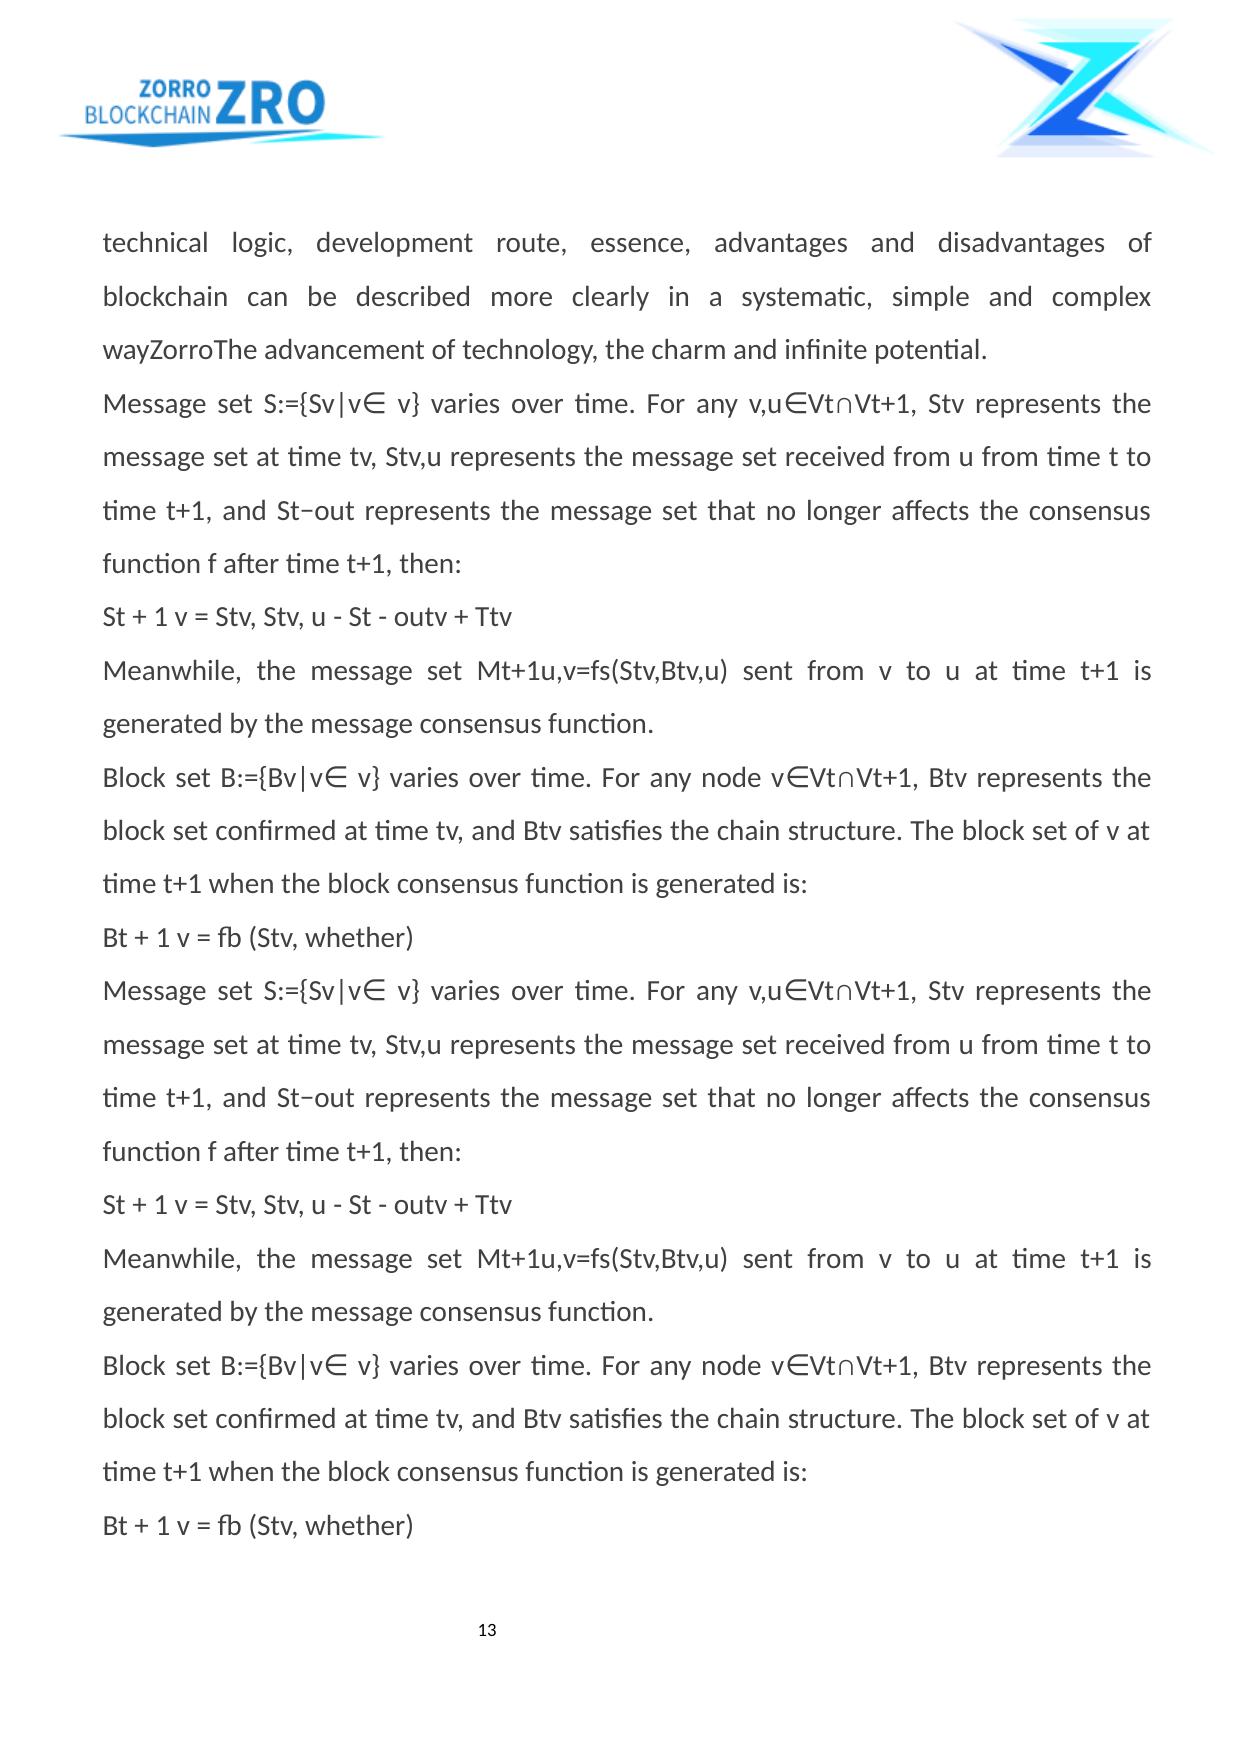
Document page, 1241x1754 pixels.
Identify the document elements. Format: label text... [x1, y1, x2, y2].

text Block set B:={Bv|v∈ v} varies over time. For any node v∈Vt∩Vt+1, Btv represents the block set confirmed at time tv, and Btv satisfies the chain structure. The block set of v at time t+1 when the block consensus function is generated is: [102, 759, 1153, 901]
text Bt + 1 v = fb (Stv, whether) [102, 1507, 1153, 1542]
text St + 1 v = Stv, Stv, u - St - outv + Ttv [102, 1186, 1153, 1222]
text Bt + 1 v = fb (Stv, whether) [102, 919, 1153, 955]
picture [12, 0, 1228, 196]
text Message set S:={Sv|v∈ v} varies over time. For any v,u∈Vt∩Vt+1, Stv represents the message set at time tv, Stv,u represents the message set received from u from time t to time t+1, and St−out represents the message set that no longer affects the consensus function f after time t+1, then: [102, 972, 1153, 1168]
text Message set S:={Sv|v∈ v} varies over time. For any v,u∈Vt∩Vt+1, Stv represents the message set at time tv, Stv,u represents the message set received from u from time t to time t+1, and St−out represents the message set that no longer affects the consensus function f after time t+1, then: [102, 385, 1153, 581]
text Meanwhile, the message set Mt+1u,v=fs(Stv,Btv,u) sent from v to u at time t+1 is generated by the message consensus function. [102, 652, 1153, 741]
text St + 1 v = Stv, Stv, u - St - outv + Ttv [102, 598, 1153, 634]
text Block set B:={Bv|v∈ v} varies over time. For any node v∈Vt∩Vt+1, Btv represents the block set confirmed at time tv, and Btv satisfies the chain structure. The block set of v at time t+1 when the block consensus function is generated is: [102, 1347, 1153, 1489]
text Meanwhile, the message set Mt+1u,v=fs(Stv,Btv,u) sent from v to u at time t+1 is generated by the message consensus function. [102, 1240, 1153, 1329]
